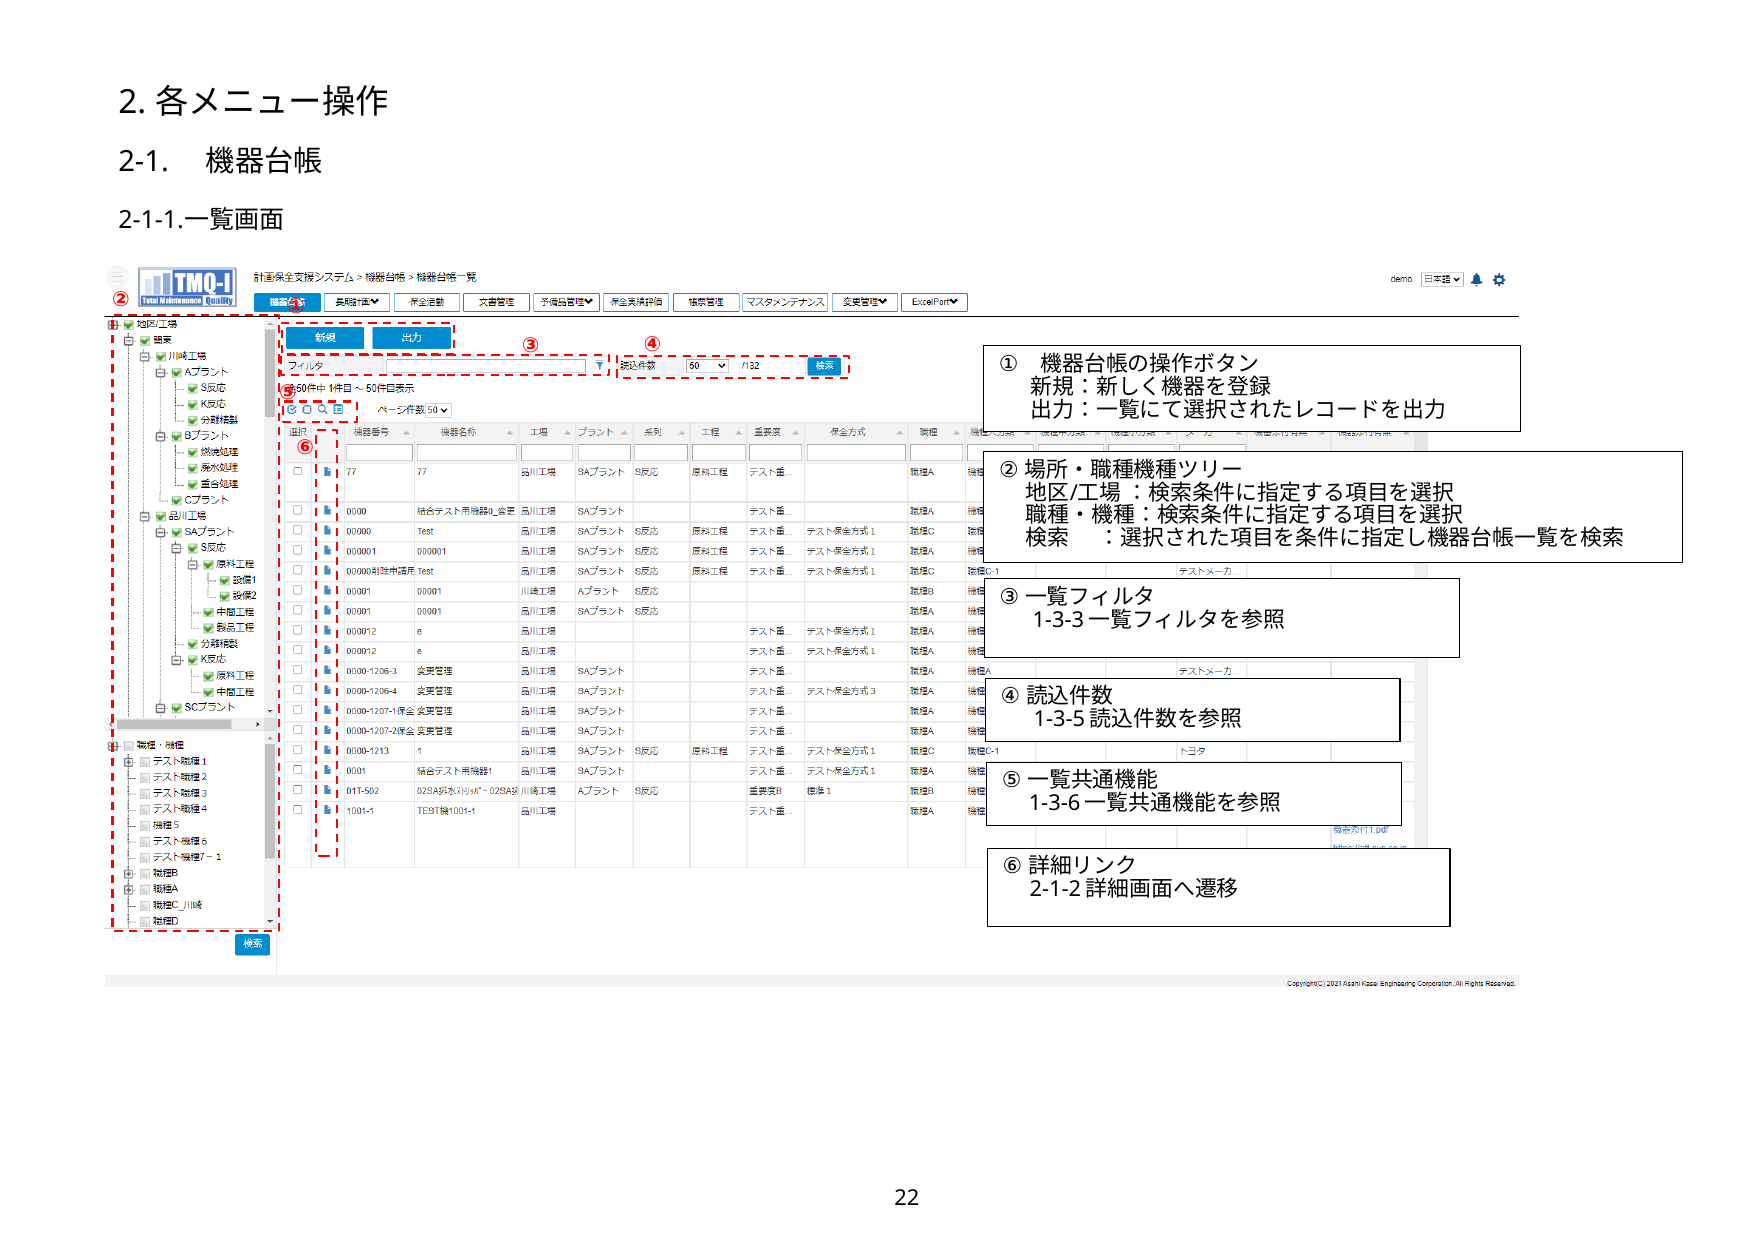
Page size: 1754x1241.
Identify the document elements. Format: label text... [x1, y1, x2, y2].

subtitle 各メニュー操作 [118, 69, 1695, 128]
subtitle 一覧画面 [118, 188, 1695, 248]
picture [104, 265, 1519, 987]
subtitle 機器台帳 [118, 128, 1695, 188]
